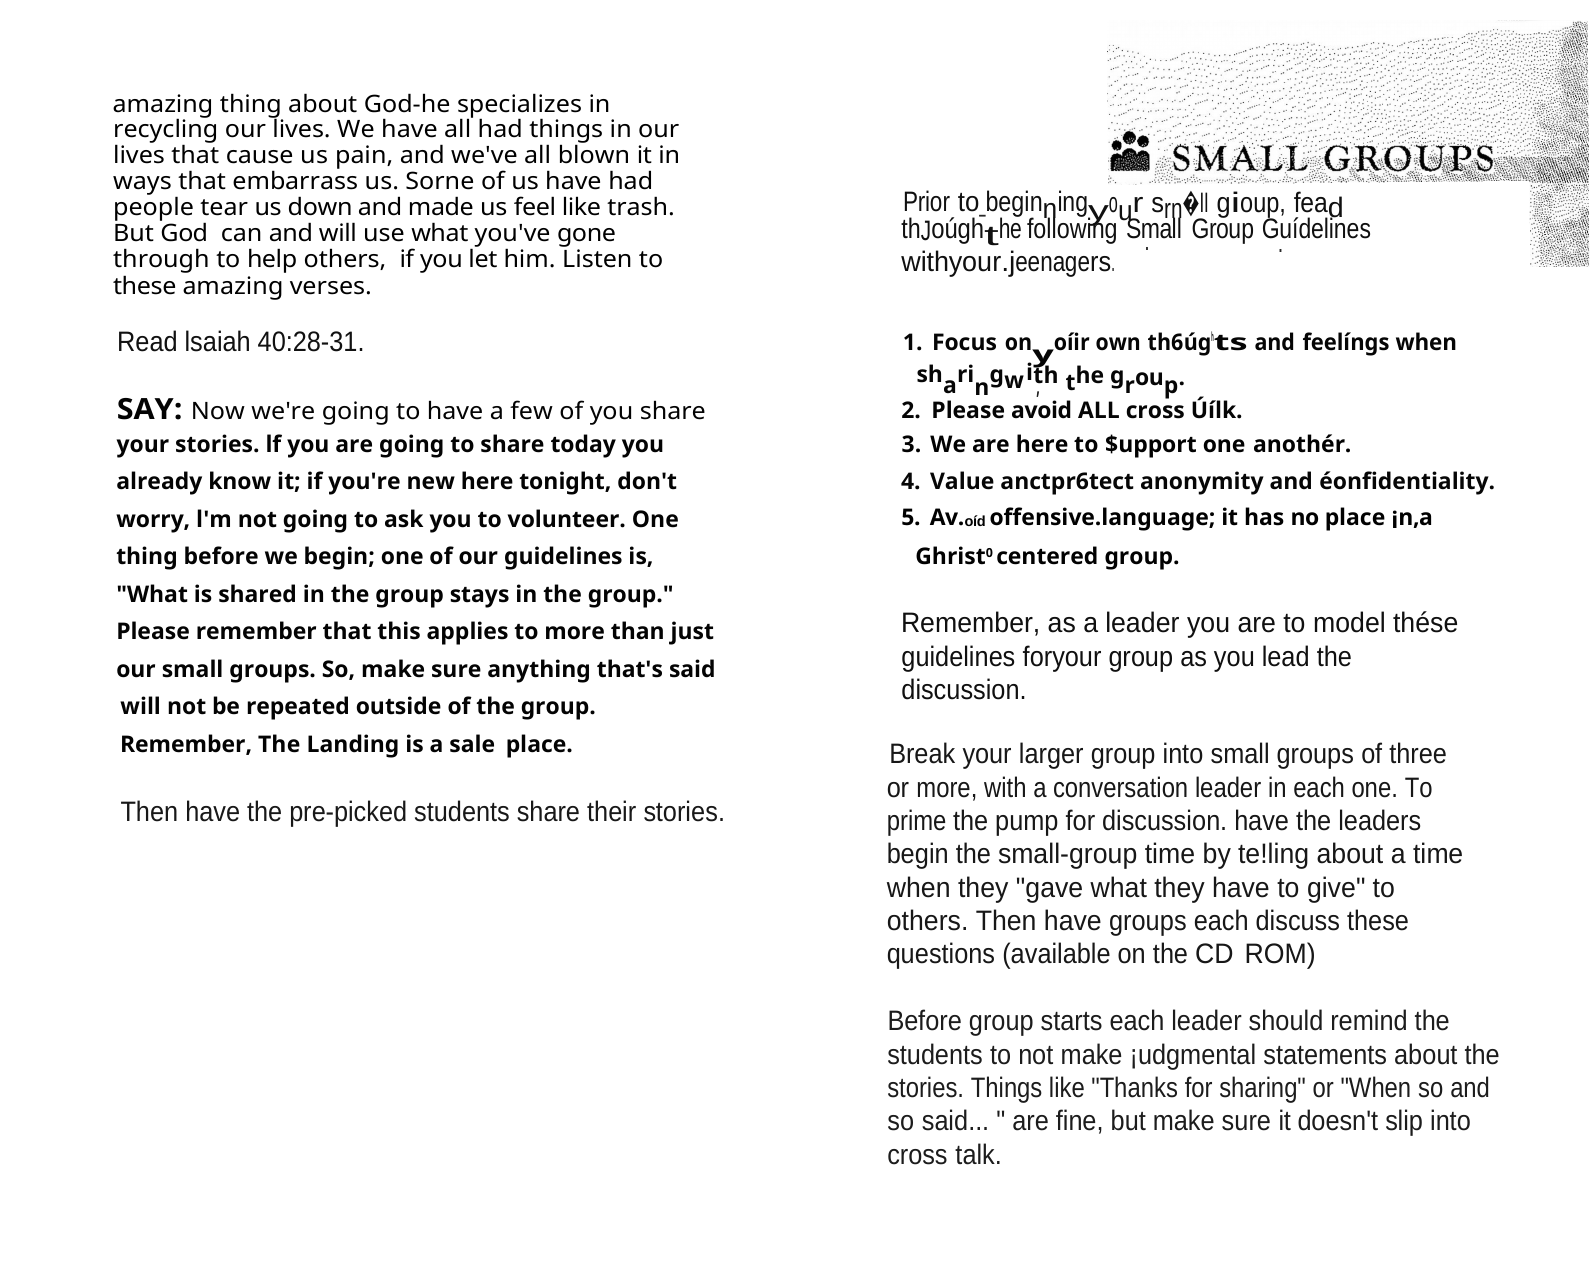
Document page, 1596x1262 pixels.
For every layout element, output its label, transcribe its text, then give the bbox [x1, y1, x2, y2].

text Then have the pre-picked students share their stories. [120, 795, 726, 827]
picture [1106, 19, 1590, 267]
list Value anctpr6tect anonymity and éonfidentiality. [901, 464, 1596, 496]
list Please avoid ALL cross Úílk. [901, 402, 1596, 422]
text Read lsaiah 40:28-31. [117, 325, 726, 358]
text Remember, as a leader you are to model thése guidelines foryour group as you lead the discussion. [901, 606, 1470, 705]
text amazing thing about God-he specializes in recycling our lives. We have all had things in our lives that cause us pain, and we've all blown it in ways that embarrass us. Sorne of us have had people tear us down and made us feel like trash. But God can and will use what you've gone through to help others, if you let him. Listen to these amazing verses. [112, 92, 705, 301]
text Before group starts each leader should remind the students to not make ¡udgmental statements about the stories. Things like "Thanks for sharing" or "When so and so said... " are fine, but make sure it doesn't slip into cross talk. [887, 1004, 1507, 1170]
list Focus onyoíir own th6úghts and feelíngs when sharing ith the group. [903, 317, 1463, 402]
text will not be repeated outside of the group. Remember, The Landing is a sale place. [120, 690, 726, 759]
text Break your larger group into small groups of three or more, with a conversation leader in each one. To prime the pump for discussion. have the leaders begin the small-group time by te!ling about a time when they "gave what they have to give" to others. Then have groups each discuss these questions (available on the CD ROM) [887, 737, 1470, 970]
text your stories. lf you are going to share today you already know it; if you're new here tonight, don't worry, l'm not going to ask you to volunteer. One thing before we begin; one of our guidelines is, "What is shared in the group stays in the group." Please remember that this applies to more than just our small groups. So, make sure anything that's said [116, 427, 721, 684]
text Prior to_beginningyour srn�II gioup, fead thJoúghthe following Small Group Guídelines withyour.jeenagers. [901, 187, 1470, 278]
list Av.oíd offensive.language; it has no place in,a Ghrist0 centered group. [901, 501, 1442, 571]
text SAY: Now we're going to have a few of you share [117, 386, 726, 427]
list We are here to $upport one anothér. [901, 428, 1596, 459]
